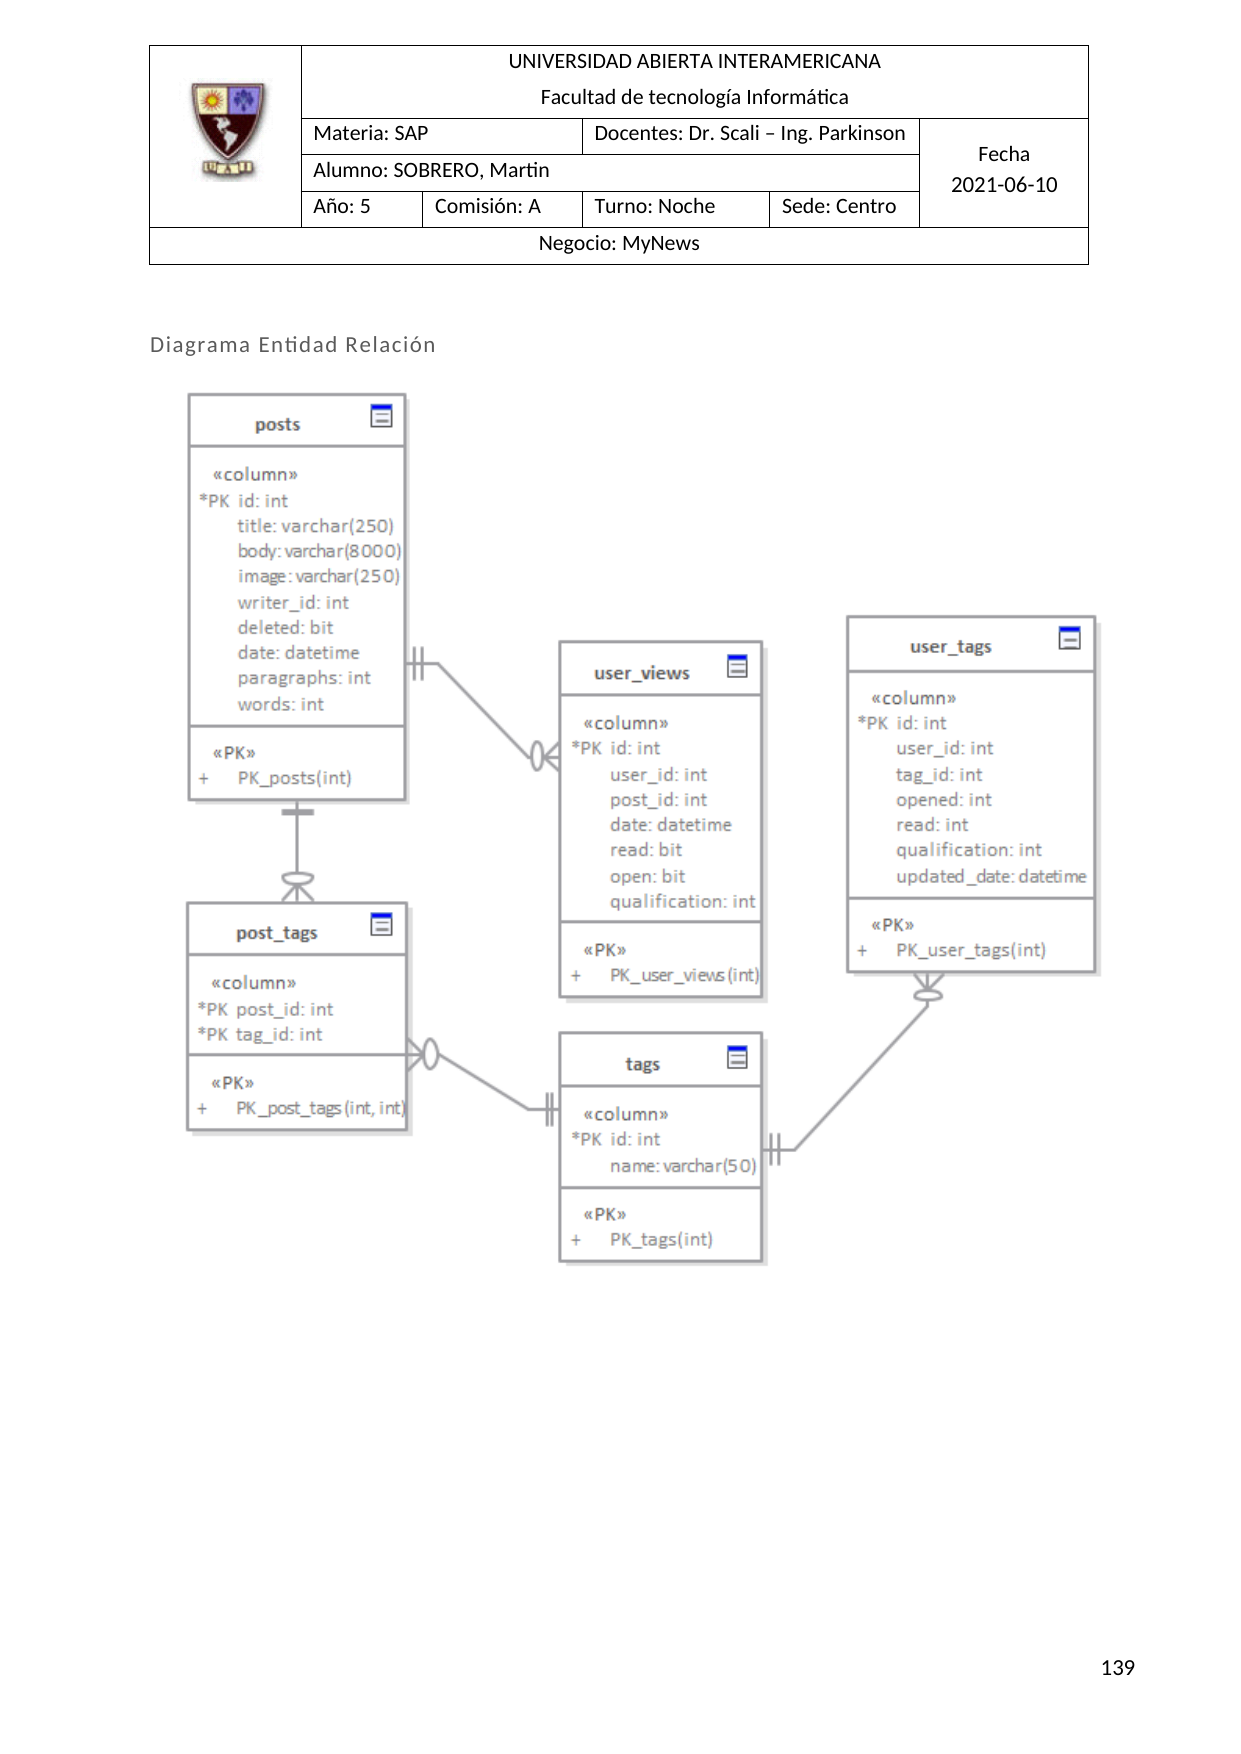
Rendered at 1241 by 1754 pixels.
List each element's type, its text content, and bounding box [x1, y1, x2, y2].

subtitle Diagrama Entidad Relación [150, 330, 1135, 358]
picture [180, 387, 1106, 1274]
picture [177, 74, 278, 187]
